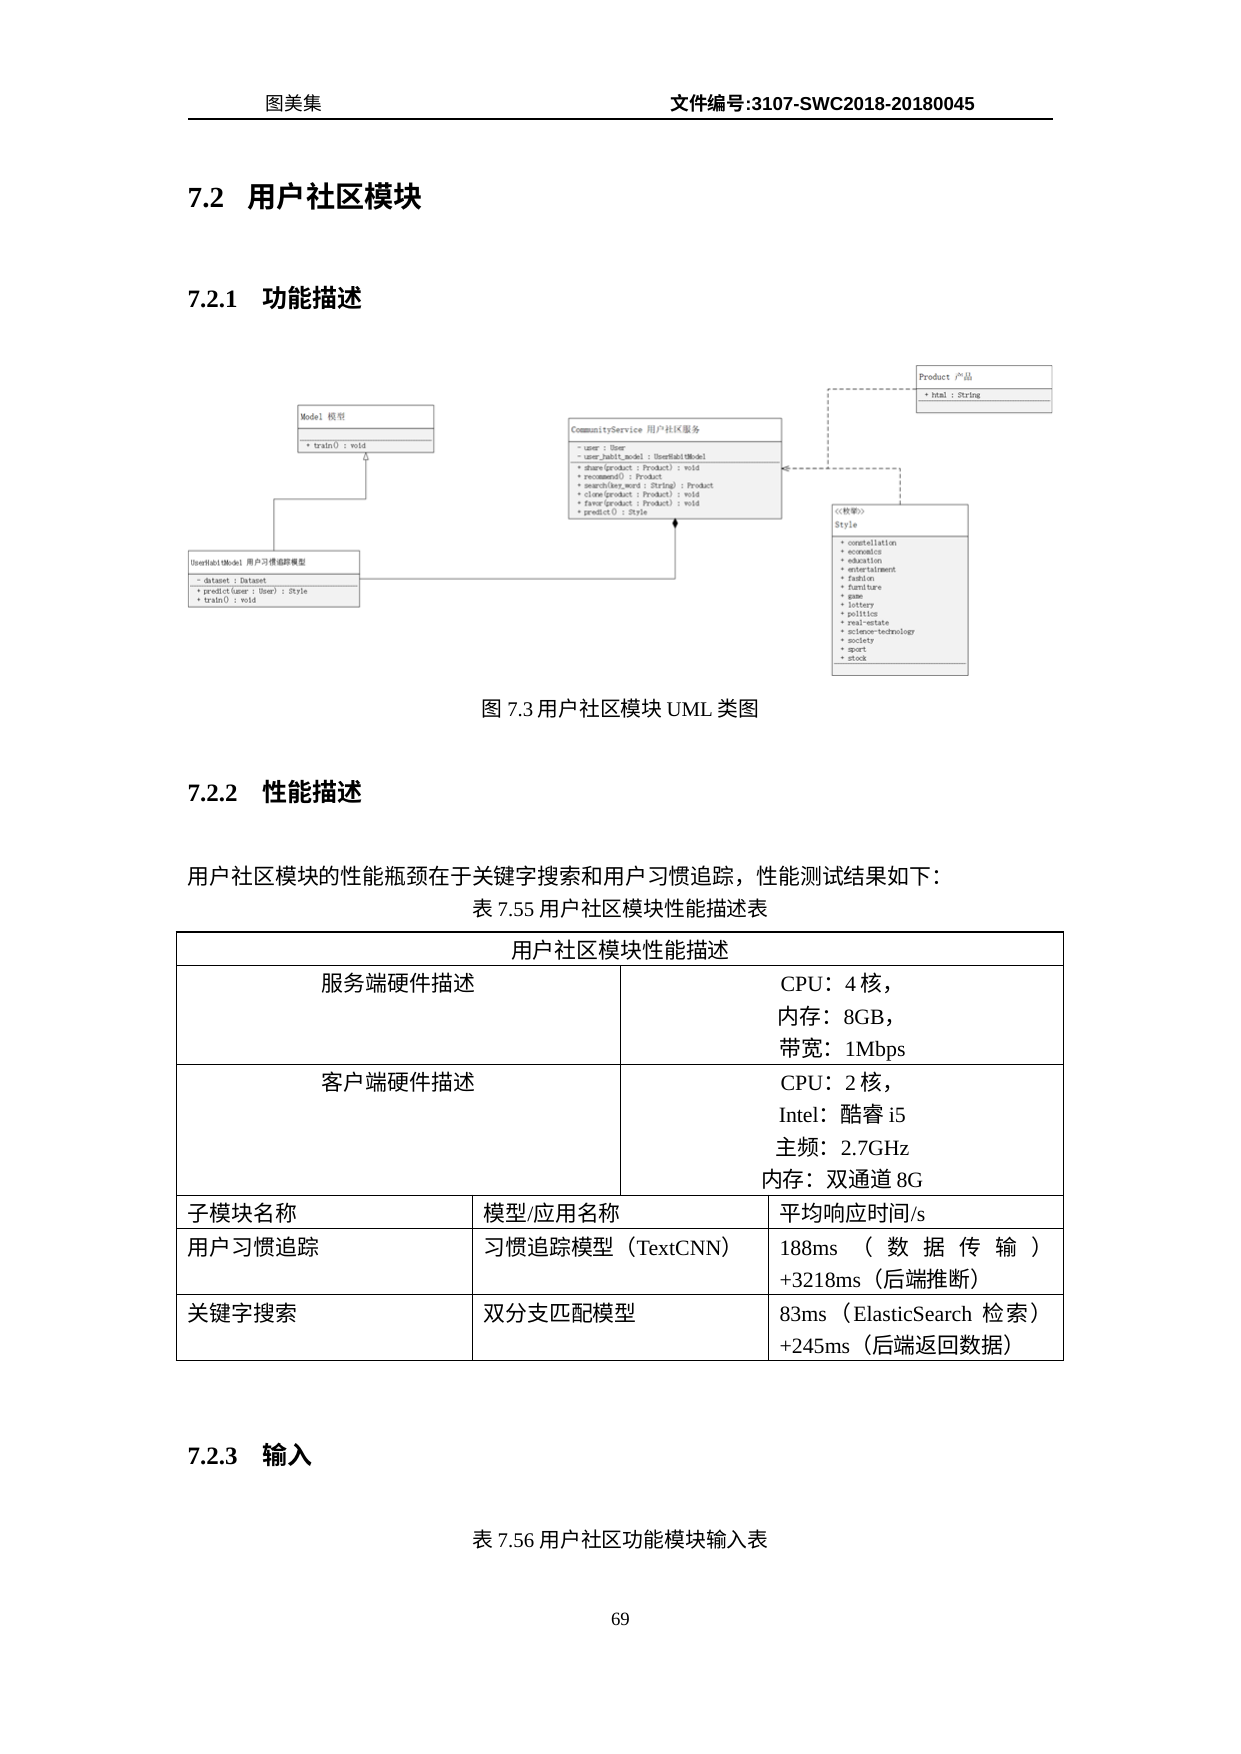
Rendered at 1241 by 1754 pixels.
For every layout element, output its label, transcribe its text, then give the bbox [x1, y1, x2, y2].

table_cell 关键字搜索 [177, 1295, 472, 1360]
subtitle 性能描述 [187, 758, 1053, 823]
table_cell 客户端硬件描述 [177, 1065, 620, 1194]
table_cell CPU：2核， Intel：酷睿i5 主频：2.7GHz 内存：双通道8G [621, 1065, 1063, 1194]
table_cell 188ms（数据传输）+3218ms（后端推断） [769, 1229, 1063, 1294]
table_header 用户社区模块性能描述 [177, 933, 1063, 965]
table_cell 习惯追踪模型（TextCNN） [473, 1229, 768, 1294]
text 图 7.3用户社区模块UML类图 [187, 691, 1053, 723]
table_cell 平均响应时间/s [769, 1196, 1063, 1228]
subtitle 输入 [187, 1421, 1053, 1486]
table_cell 服务端硬件描述 [177, 966, 620, 1063]
table_cell 双分支匹配模型 [473, 1295, 768, 1360]
subtitle 用户社区模块 [187, 162, 1053, 227]
table_cell 模型/应用名称 [473, 1196, 768, 1228]
subtitle 功能描述 [187, 264, 1053, 329]
table_cell CPU：4核， 内存：8GB， 带宽：1Mbps [621, 966, 1063, 1063]
text 用户社区模块的性能瓶颈在于关键字搜索和用户习惯追踪，性能测试结果如下： [187, 859, 1053, 891]
table_cell 用户习惯追踪 [177, 1229, 472, 1294]
picture [187, 365, 1053, 676]
table_cell 子模块名称 [177, 1196, 472, 1228]
table_cell 83ms（ElasticSearch 检索）+245ms（后端返回数据） [769, 1295, 1063, 1360]
